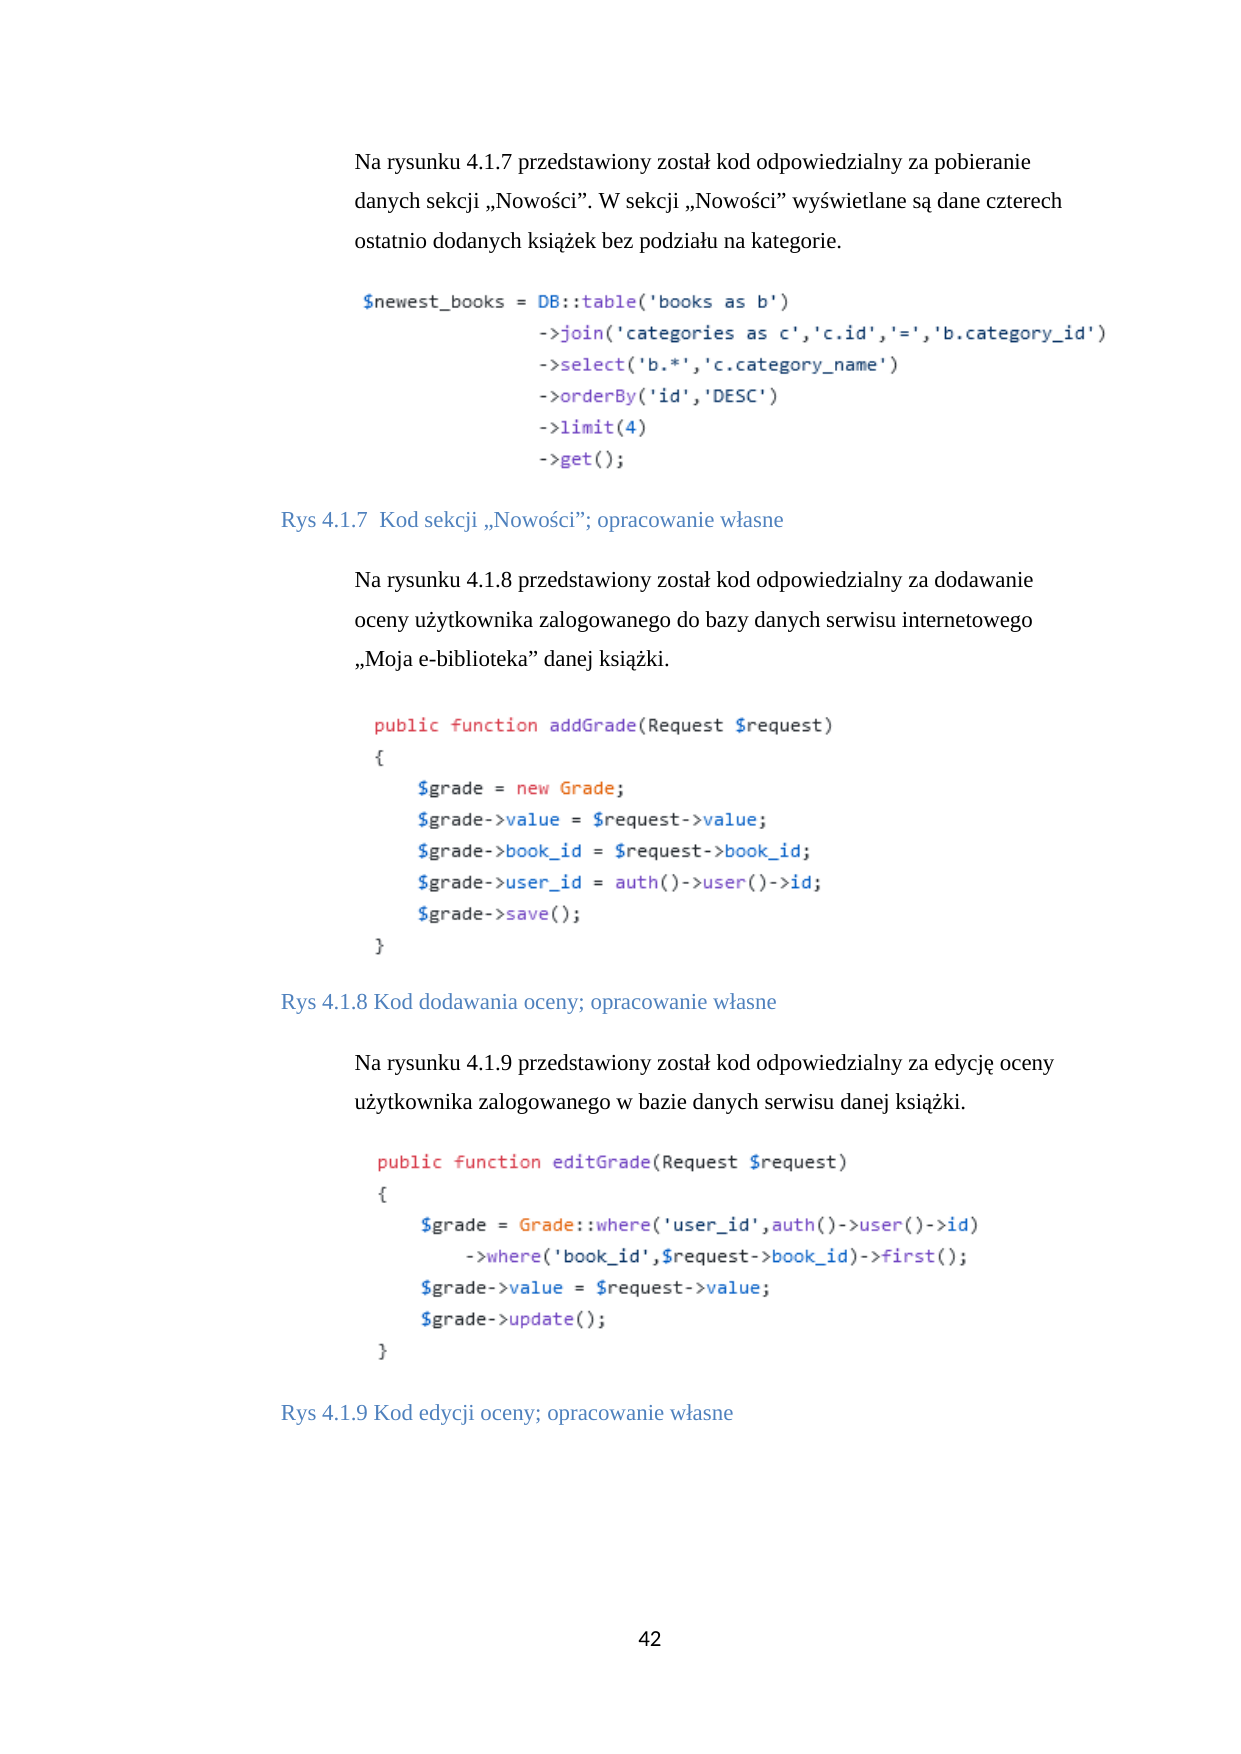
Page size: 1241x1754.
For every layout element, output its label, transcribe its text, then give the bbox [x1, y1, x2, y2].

picture [354, 1148, 1005, 1374]
text Na rysunku 4.1.7 przedstawiony został kod odpowiedzialny za pobieranie danych sekcji „Nowości”. W sekcji „Nowości” wyświetlane są dane czterech ostatnio dodanych książek bez podziału na kategorie. [354, 148, 1092, 253]
picture [354, 286, 1117, 481]
text Rys 4.1.8 Kod dodawania oceny; opracowanie własne [207, 988, 1092, 1015]
text Na rysunku 4.1.9 przedstawiony został kod odpowiedzialny za edycję oceny użytkownika zalogowanego w bazie danych serwisu danej książki. [354, 1049, 1092, 1114]
text Rys 4.1.7 Kod sekcji „Nowości”; opracowanie własne [207, 506, 1092, 532]
picture [354, 705, 853, 964]
text Rys 4.1.9 Kod edycji oceny; opracowanie własne [207, 1398, 1092, 1425]
text Na rysunku 4.1.8 przedstawiony został kod odpowiedzialny za dodawanie oceny użytkownika zalogowanego do bazy danych serwisu internetowego „Moja e-biblioteka” danej książki. [354, 566, 1092, 671]
